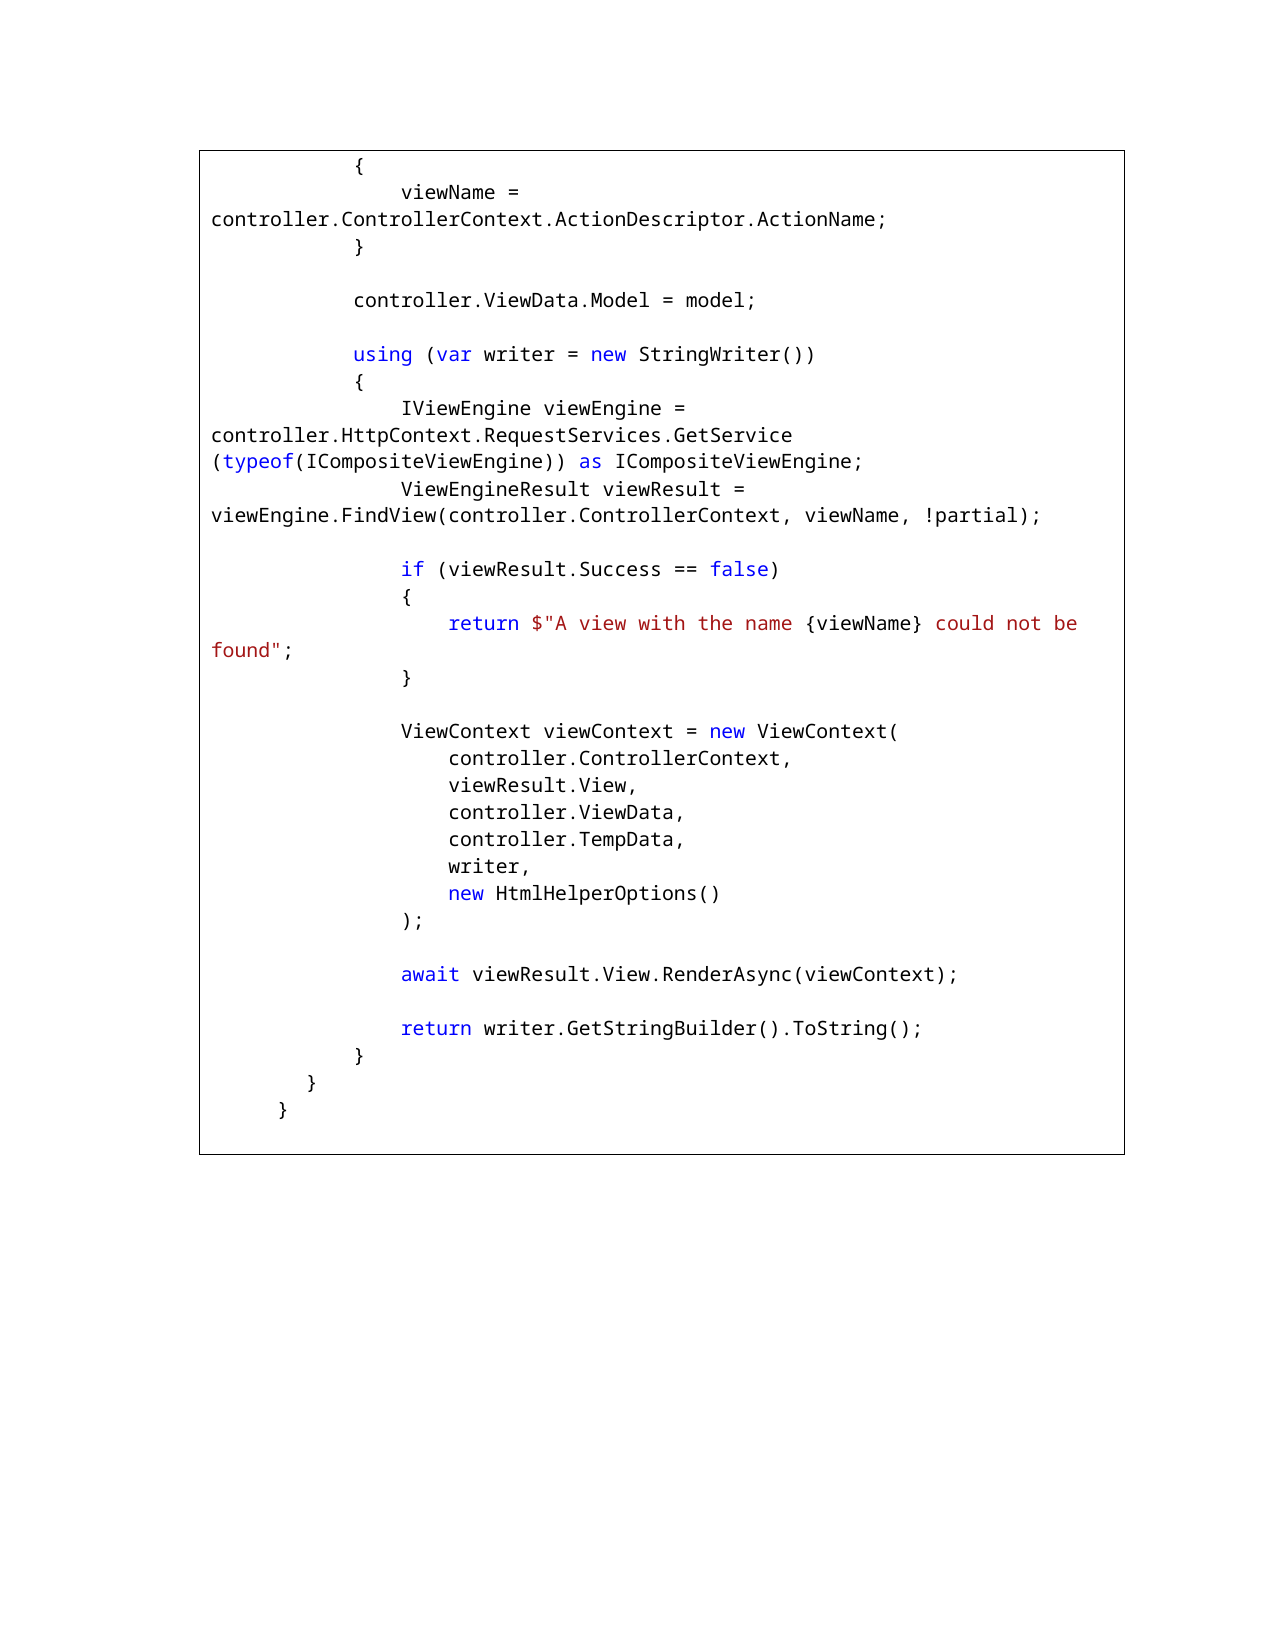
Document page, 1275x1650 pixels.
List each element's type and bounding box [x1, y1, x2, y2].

table_header [200, 151, 1124, 1153]
